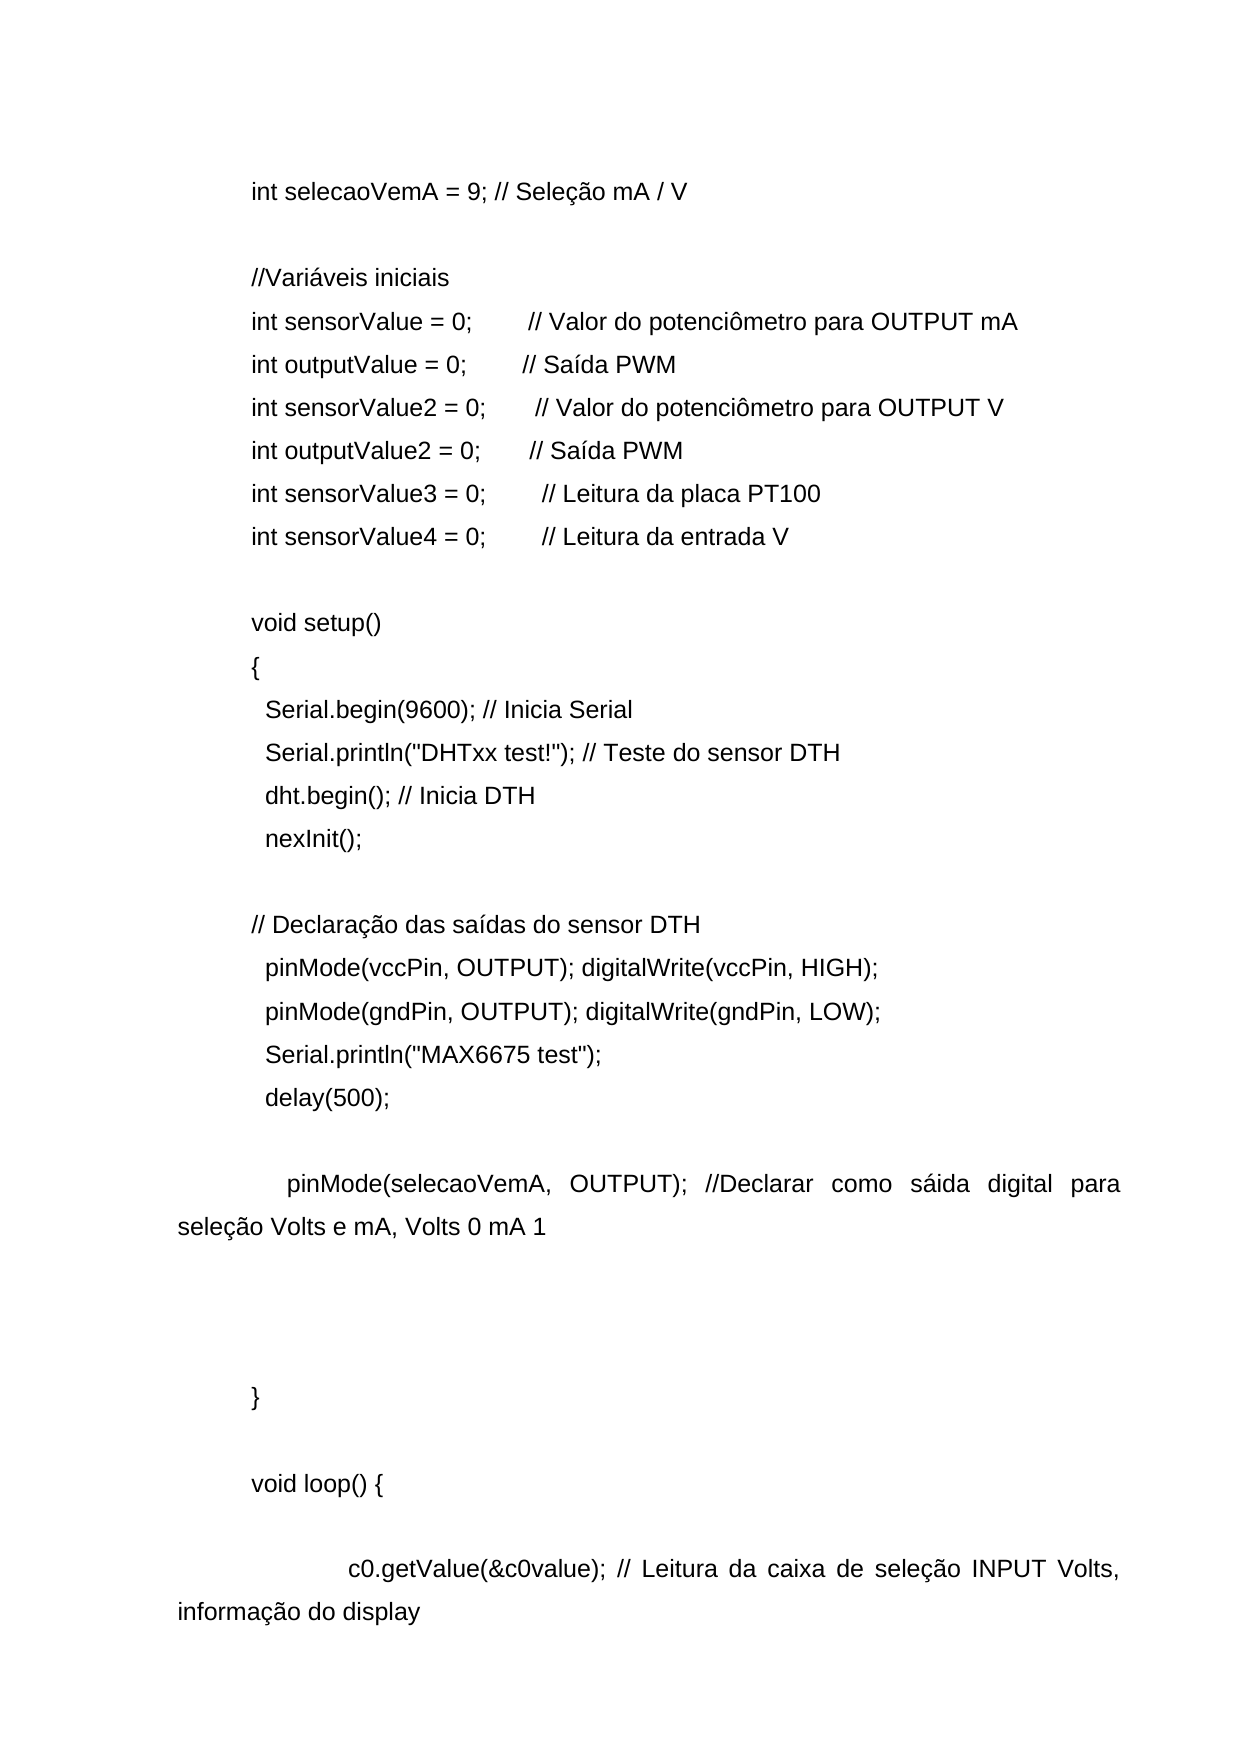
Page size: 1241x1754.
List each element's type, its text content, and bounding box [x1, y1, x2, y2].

text nexInit(); [177, 824, 1122, 853]
text delay(500); [177, 1083, 1122, 1112]
text { [177, 652, 1122, 680]
text pinMode(selecaoVemA, OUTPUT); //Declarar como sáida digital para seleção Volts e mA, Volts 0 mA 1 [177, 1169, 1122, 1241]
text int outputValue = 0; // Saída PWM [177, 350, 1122, 378]
text Serial.println("MAX6675 test"); [177, 1040, 1122, 1068]
text int selecaoVemA = 9; // Seleção mA / V [177, 177, 1122, 206]
text pinMode(vccPin, OUTPUT); digitalWrite(vccPin, HIGH); [177, 953, 1122, 982]
text int sensorValue2 = 0; // Valor do potenciômetro para OUTPUT V [177, 393, 1122, 422]
text Serial.begin(9600); // Inicia Serial [177, 695, 1122, 723]
text Serial.println("DHTxx test!"); // Teste do sensor DTH [177, 738, 1122, 767]
text // Declaração das saídas do sensor DTH [177, 910, 1122, 939]
text int outputValue2 = 0; // Saída PWM [177, 436, 1122, 465]
text c0.getValue(&c0value); // Leitura da caixa de seleção INPUT Volts, informação do display [177, 1554, 1122, 1626]
text int sensorValue4 = 0; // Leitura da entrada V [177, 522, 1122, 551]
text void loop() { [177, 1469, 1122, 1497]
text //Variáveis iniciais [177, 263, 1122, 292]
text int sensorValue3 = 0; // Leitura da placa PT100 [177, 479, 1122, 508]
text } [177, 1382, 1122, 1411]
text int sensorValue = 0; // Valor do potenciômetro para OUTPUT mA [177, 307, 1122, 335]
text pinMode(gndPin, OUTPUT); digitalWrite(gndPin, LOW); [177, 997, 1122, 1025]
text void setup() [177, 608, 1122, 637]
text dht.begin(); // Inicia DTH [177, 781, 1122, 810]
